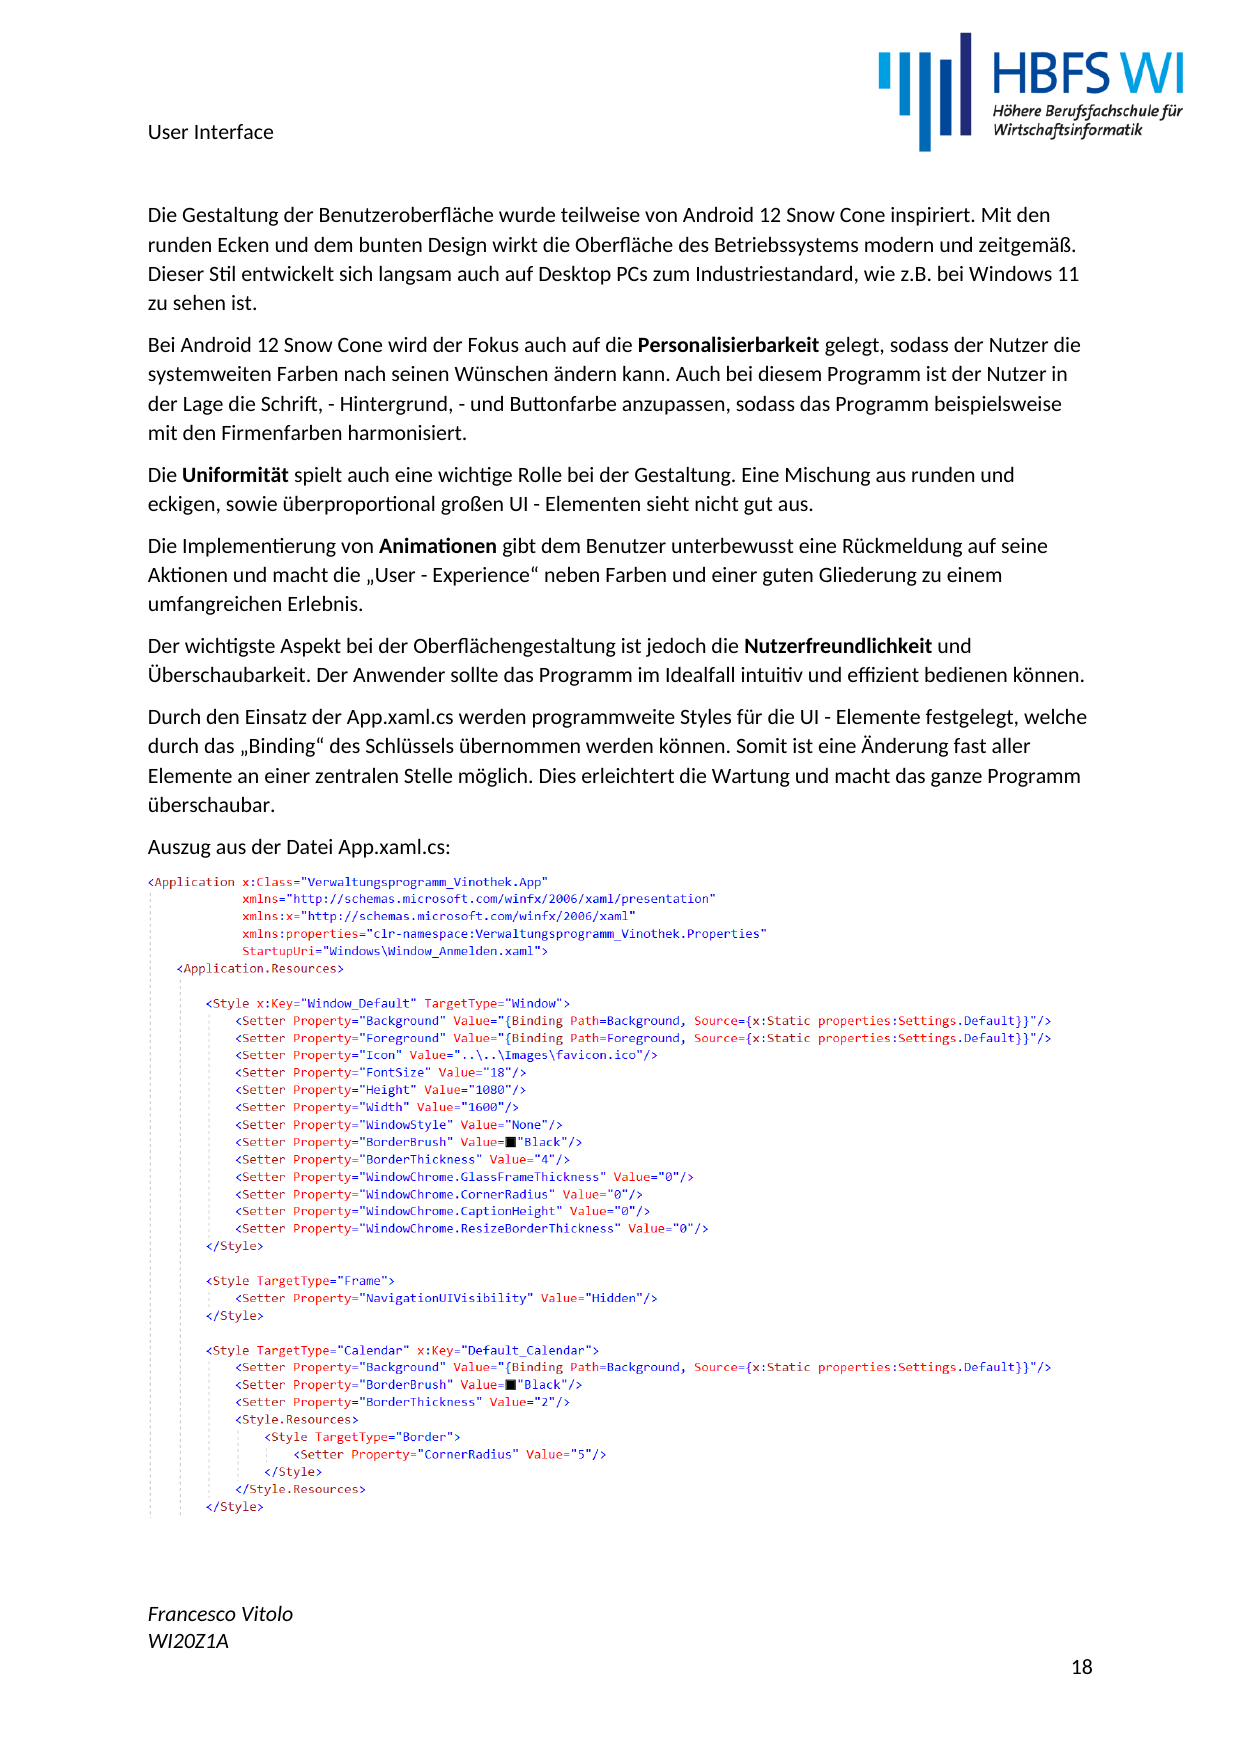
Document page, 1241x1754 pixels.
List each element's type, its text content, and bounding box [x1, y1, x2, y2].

text Die Uniformität spielt auch eine wichtige Rolle bei der Gestaltung. Eine Mischung aus runden und eckigen, sowie überproportional großen UI - Elementen sieht nicht gut aus. [148, 461, 1093, 517]
text Der wichtigste Aspekt bei der Oberflächengestaltung ist jedoch die Nutzerfreundlichkeit und Überschaubarkeit. Der Anwender sollte das Programm im Idealfall intuitiv und effizient bedienen können. [148, 632, 1093, 688]
text Durch den Einsatz der App.xaml.cs werden programmweite Styles für die UI - Elemente festgelegt, welche durch das „Binding“ des Schlüssels übernommen werden können. Somit ist eine Änderung fast aller Elemente an einer zentralen Stelle möglich. Dies erleichtert die Wartung und macht das ganze Programm überschaubar. [148, 703, 1093, 818]
text Auszug aus der Datei App.xaml.cs: [148, 833, 1093, 859]
text Die Gestaltung der Benutzeroberfläche wurde teilweise von Android 12 Snow Cone inspiriert. Mit den runden Ecken und dem bunten Design wirkt die Oberfläche des Betriebssystems modern und zeitgemäß. Dieser Stil entwickelt sich langsam auch auf Desktop PCs zum Industriestandard, wie z.B. bei Windows 11 zu sehen ist. [148, 202, 1093, 316]
subtitle User Interface [148, 118, 1093, 145]
text Bei Android 12 Snow Cone wird der Fokus auch auf die Personalisierbarkeit gelegt, sodass der Nutzer die systemweiten Farben nach seinen Wünschen ändern kann. Auch bei diesem Programm ist der Nutzer in der Lage die Schrift, - Hintergrund, - und Buttonfarbe anzupassen, sodass das Programm beispielsweise mit den Firmenfarben harmonisiert. [148, 331, 1093, 446]
picture [866, 24, 1194, 158]
picture [147, 874, 1055, 1518]
text Die Implementierung von Animationen gibt dem Benutzer unterbewusst eine Rückmeldung auf seine Aktionen und macht die „User - Experience“ neben Farben und einer guten Gliederung zu einem umfangreichen Erlebnis. [148, 532, 1093, 617]
